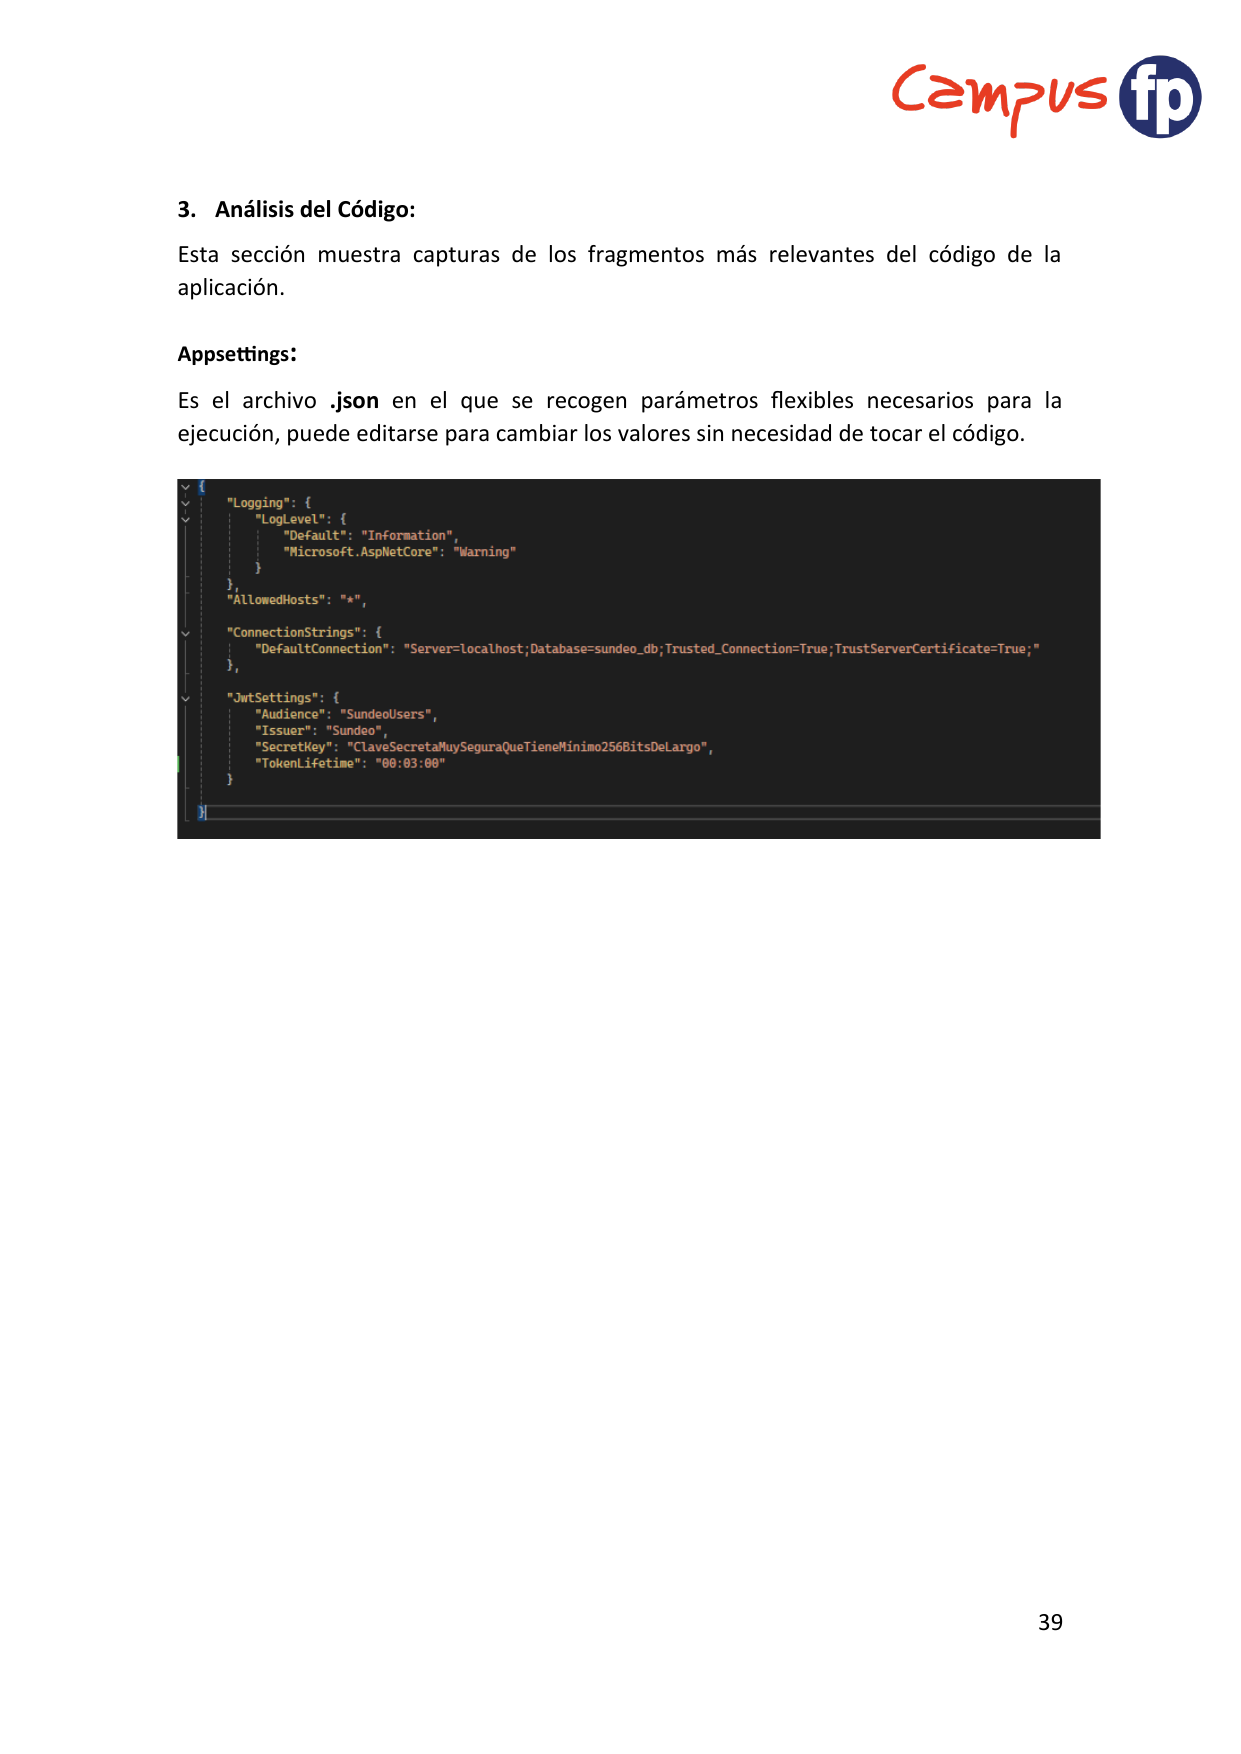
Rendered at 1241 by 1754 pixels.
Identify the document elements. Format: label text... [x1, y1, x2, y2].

subtitle Appsettings: [177, 333, 1063, 369]
subtitle Análisis del Código: [177, 193, 1063, 223]
text Es el archivo .json en el que se recogen parámetros flexibles necesarios para la ejecución, puede editarse para cambiar los valores sin necesidad de tocar el código. [177, 384, 1063, 447]
text Esta sección muestra capturas de los fragmentos más relevantes del código de la aplicación. [177, 238, 1063, 302]
picture [880, 25, 1215, 168]
picture [177, 479, 1101, 839]
